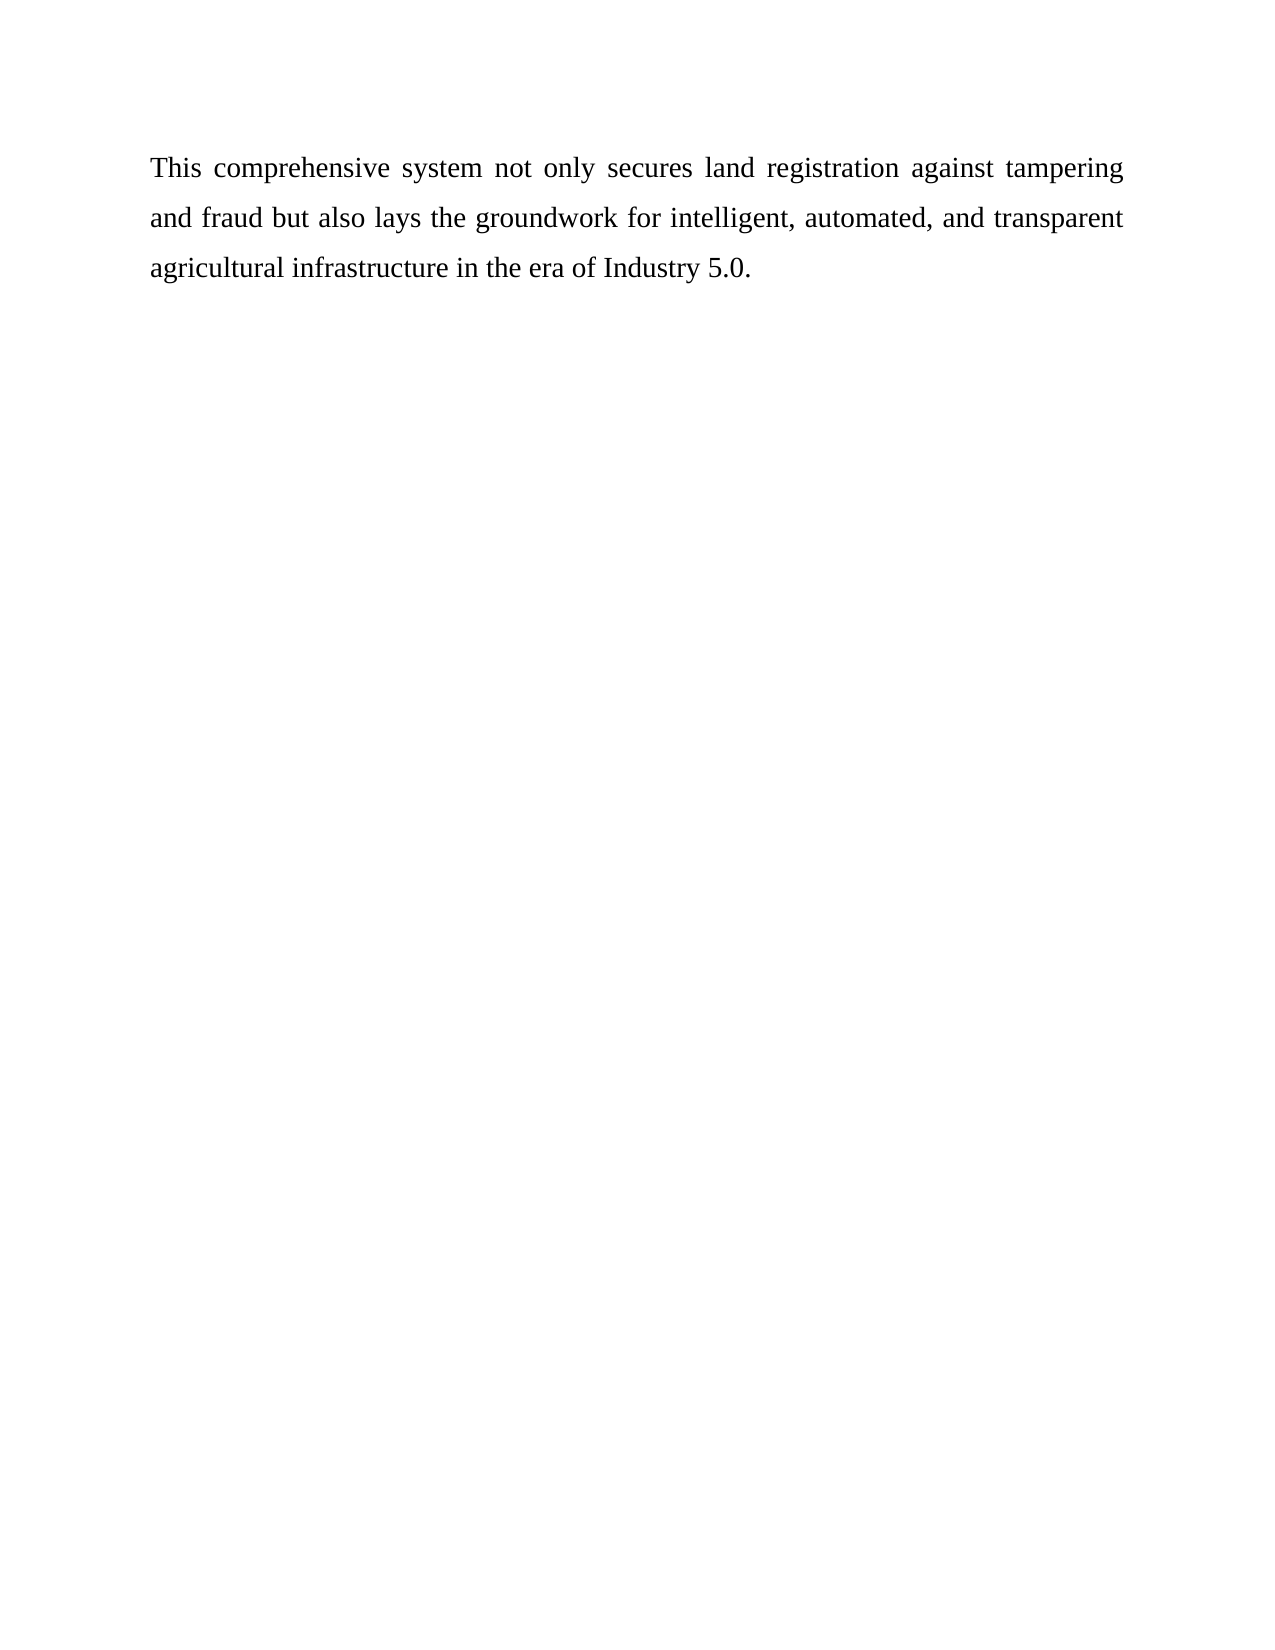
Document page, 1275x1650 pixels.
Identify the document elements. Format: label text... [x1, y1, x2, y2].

text This comprehensive system not only secures land registration against tampering and fraud but also lays the groundwork for intelligent, automated, and transparent agricultural infrastructure in the era of Industry 5.0. [150, 150, 1125, 284]
